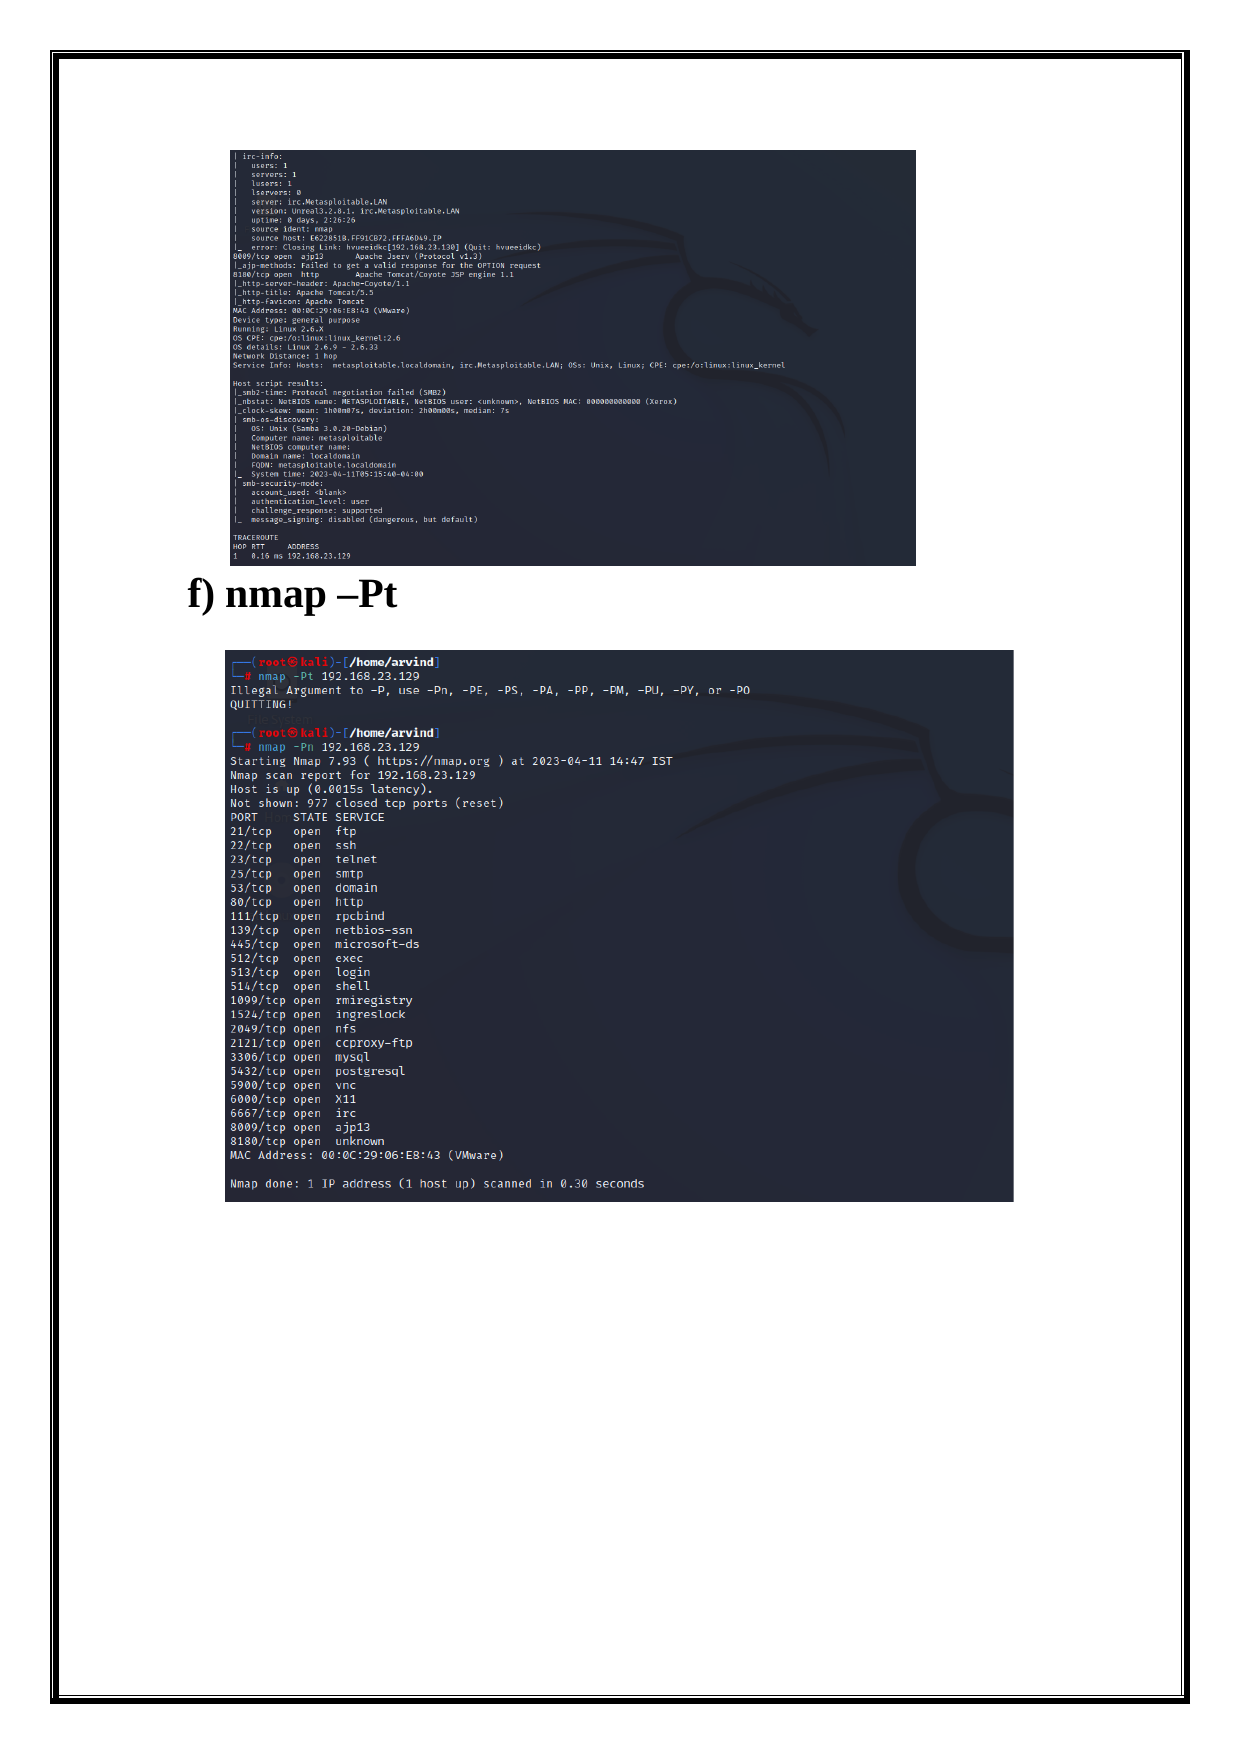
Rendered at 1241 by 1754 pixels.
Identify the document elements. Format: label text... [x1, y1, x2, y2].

picture [230, 150, 916, 566]
picture [225, 650, 1014, 1202]
list nmap –Pt [187, 568, 1090, 616]
